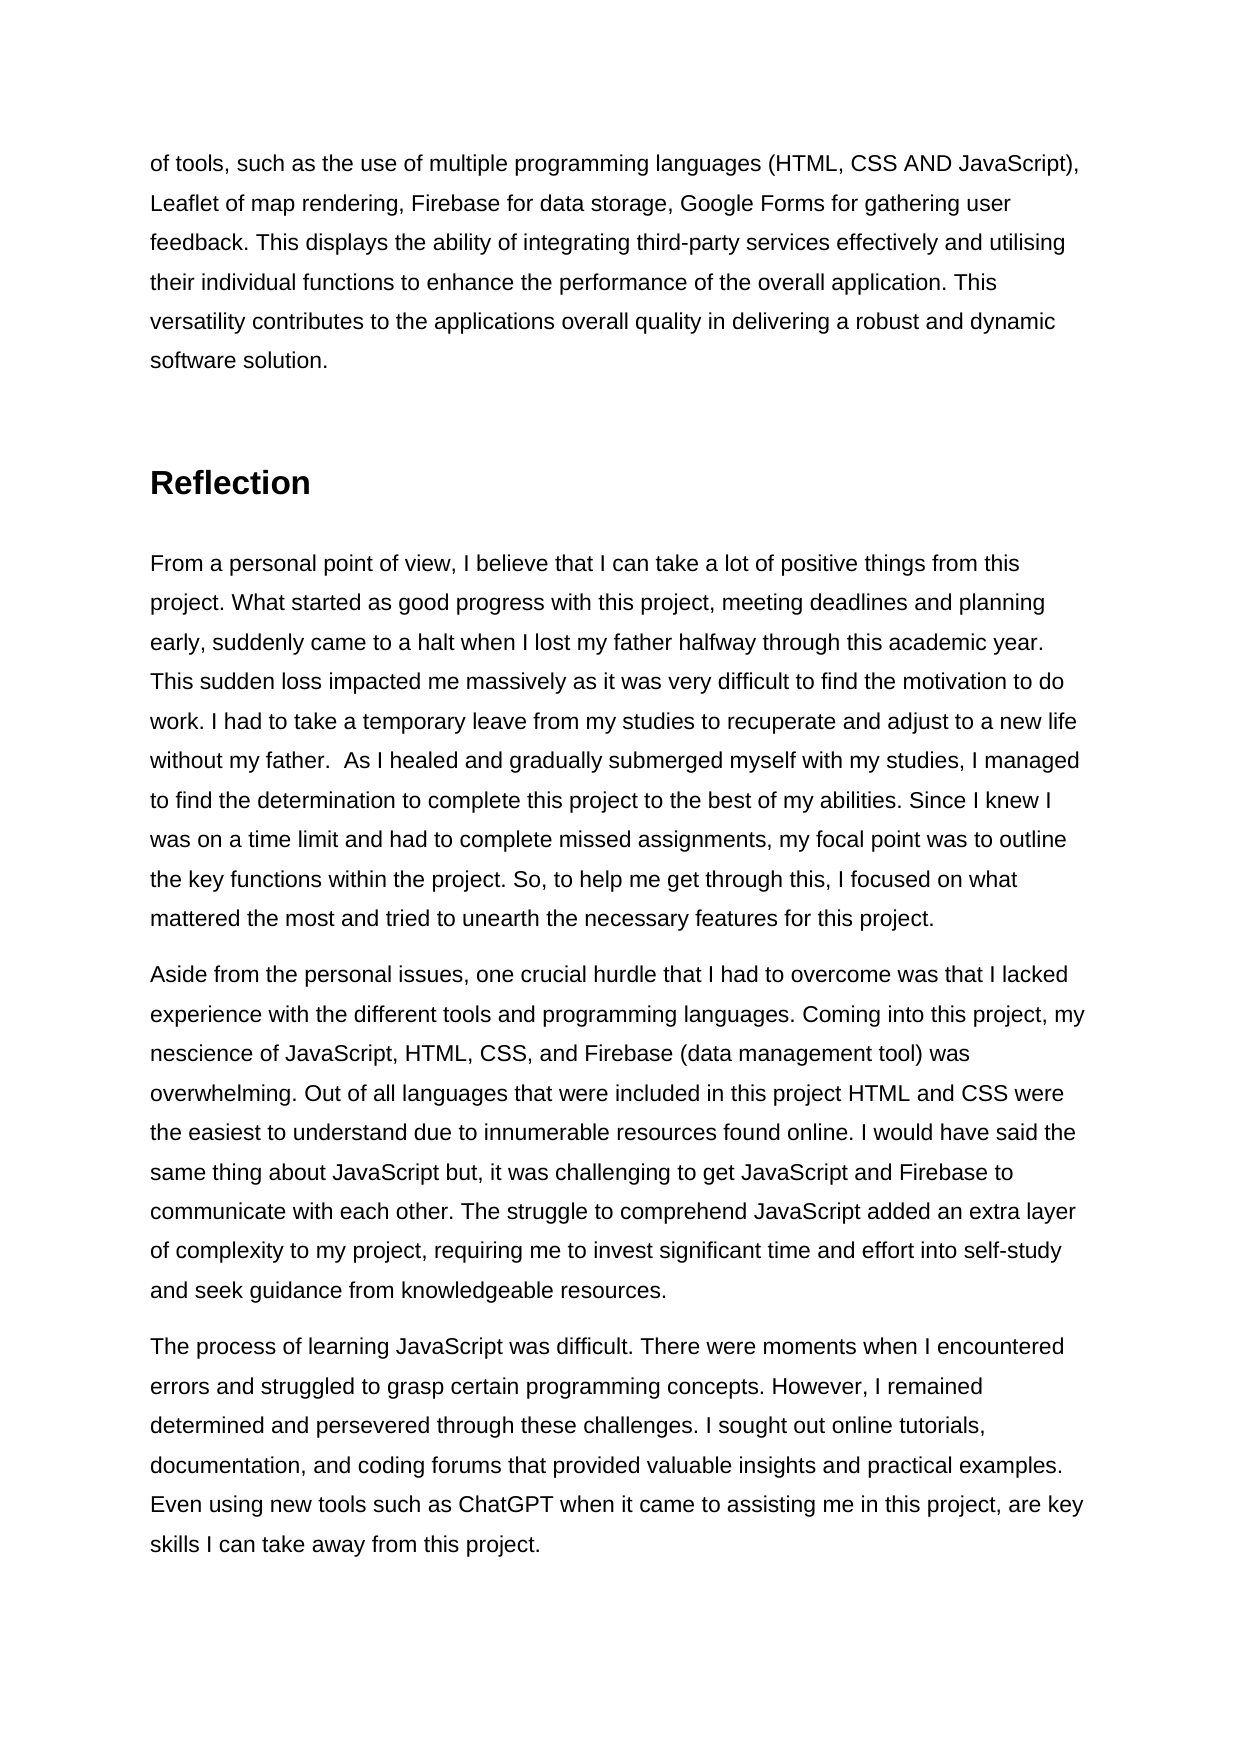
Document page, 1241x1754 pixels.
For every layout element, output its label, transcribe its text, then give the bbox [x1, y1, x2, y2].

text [150, 150, 1090, 374]
subtitle Reflection [150, 463, 1090, 502]
text From a personal point of view, I believe that I can take a lot of positive things from this project. What started as good progress with this project, meeting deadlines and planning early, suddenly came to a halt when I lost my father halfway through this academic year. This sudden loss impacted me massively as it was very difficult to find the motivation to do work. I had to take a temporary leave from my studies to recuperate and adjust to a new life without my father. As I healed and gradually submerged myself with my studies, I managed to find the determination to complete this project to the best of my abilities. Since I knew I was on a time limit and had to complete missed assignments, my focal point was to outline the key functions within the project. So, to help me get through this, I focused on what mattered the most and tried to unearth the necessary features for this project. [150, 550, 1090, 931]
text Aside from the personal issues, one crucial hurdle that I had to overcome was that I lacked experience with the different tools and programming languages. Coming into this project, my nescience of JavaScript, HTML, CSS, and Firebase (data management tool) was overwhelming. Out of all languages that were included in this project HTML and CSS were the easiest to understand due to innumerable resources found online. I would have said the same thing about JavaScript but, it was challenging to get JavaScript and Firebase to communicate with each other. The struggle to comprehend JavaScript added an extra layer of complexity to my project, requiring me to invest significant time and effort into self-study and seek guidance from knowledgeable resources. [150, 961, 1090, 1303]
text The process of learning JavaScript was difficult. There were moments when I encountered errors and struggled to grasp certain programming concepts. However, I remained determined and persevered through these challenges. I sought out online tutorials, documentation, and coding forums that provided valuable insights and practical examples. Even using new tools such as ChatGPT when it came to assisting me in this project, are key skills I can take away from this project. [150, 1333, 1090, 1557]
